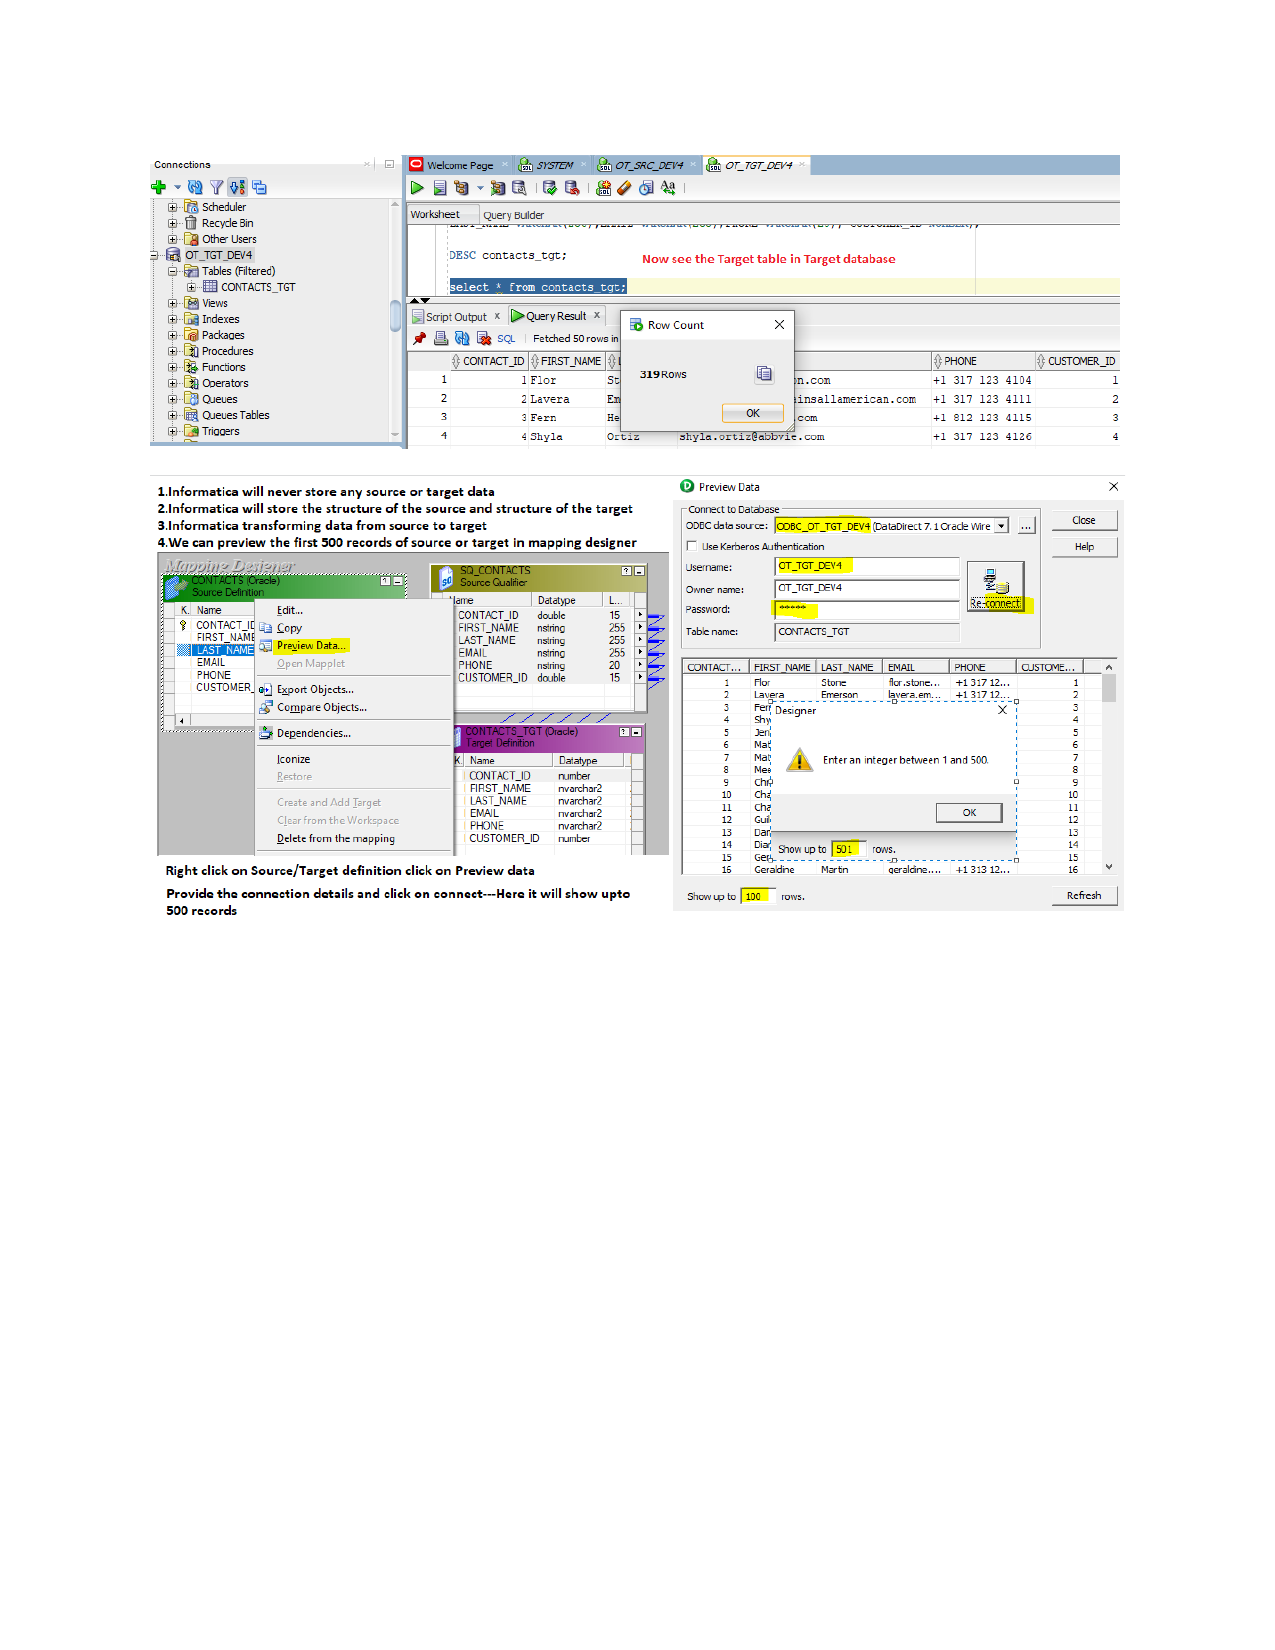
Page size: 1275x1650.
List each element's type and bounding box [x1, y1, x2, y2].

picture [150, 150, 1125, 451]
picture [150, 475, 1125, 920]
